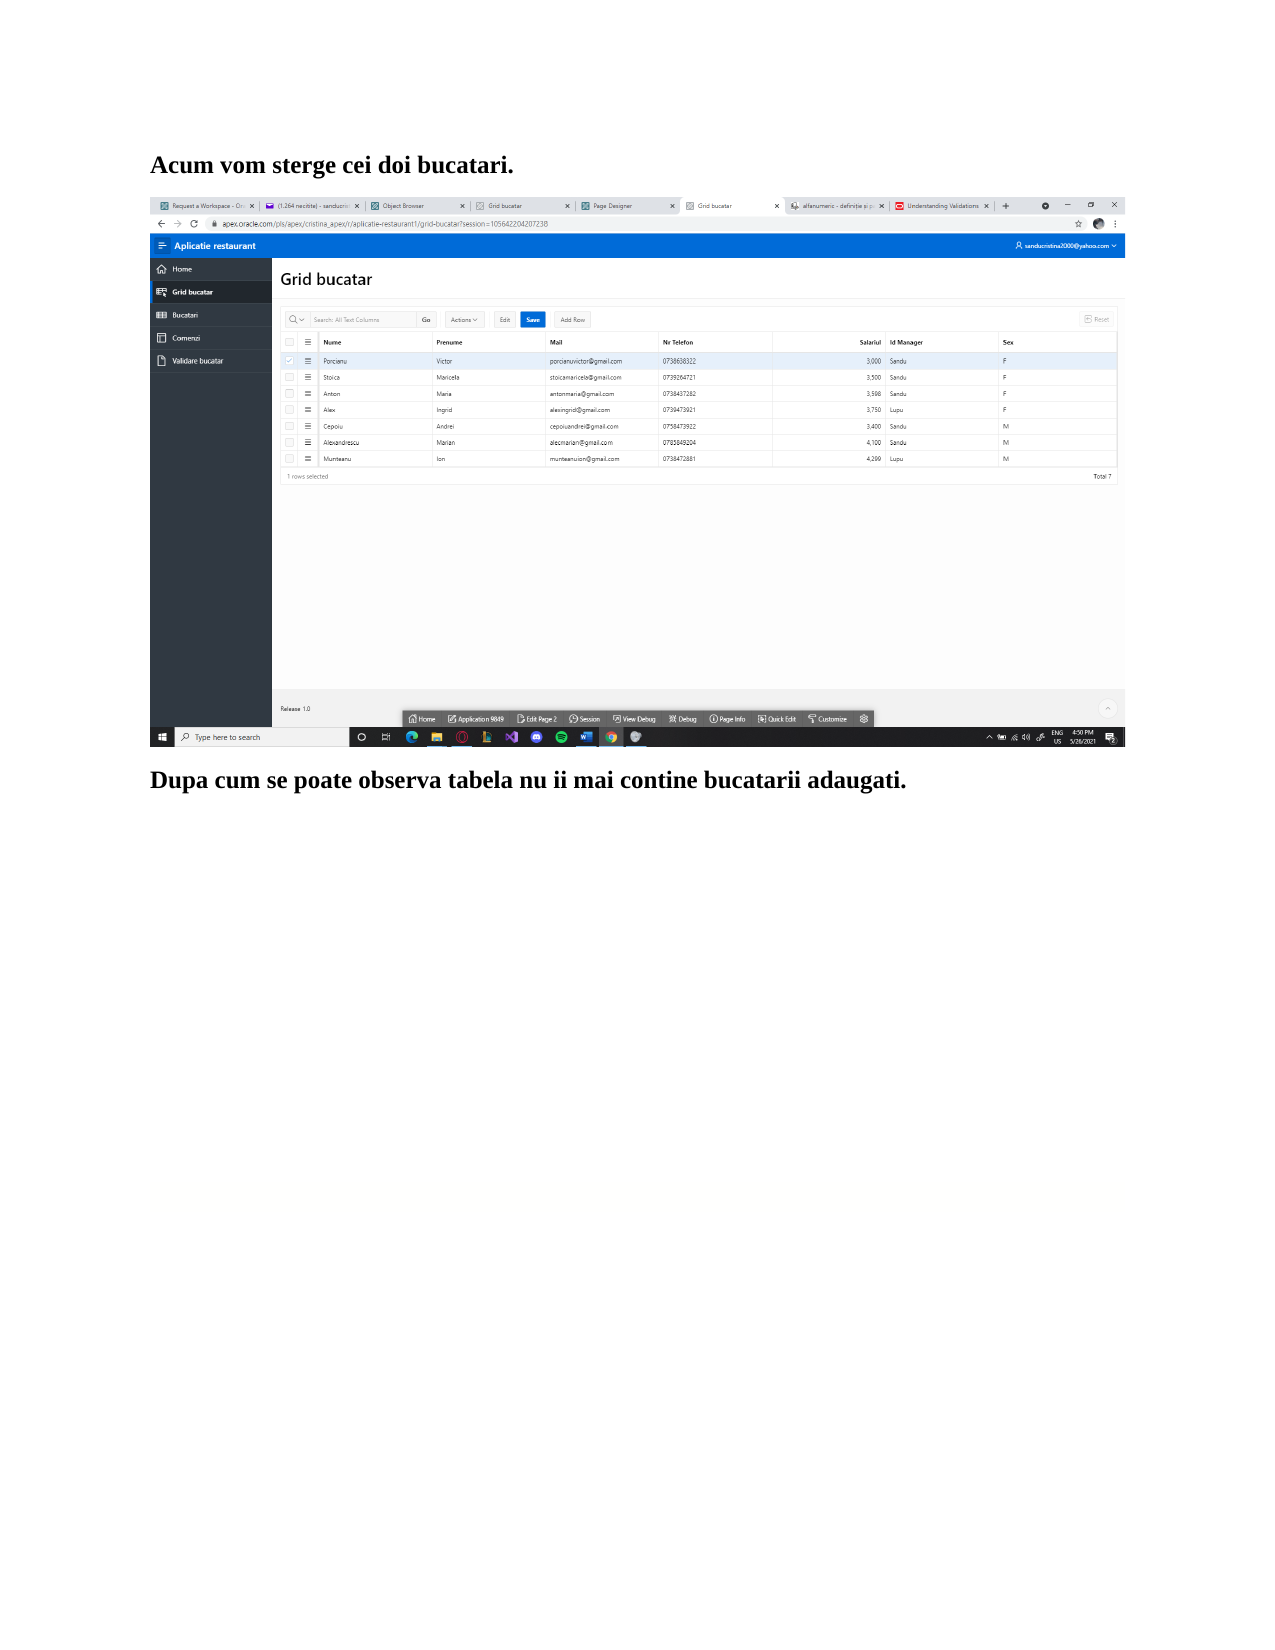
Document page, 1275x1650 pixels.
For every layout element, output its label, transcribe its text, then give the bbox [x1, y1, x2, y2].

text Dupa cum se poate observa tabela nu ii mai contine bucatarii adaugati. [150, 765, 1125, 794]
picture [150, 197, 1125, 747]
text Acum vom sterge cei doi bucatari. [150, 150, 1125, 179]
